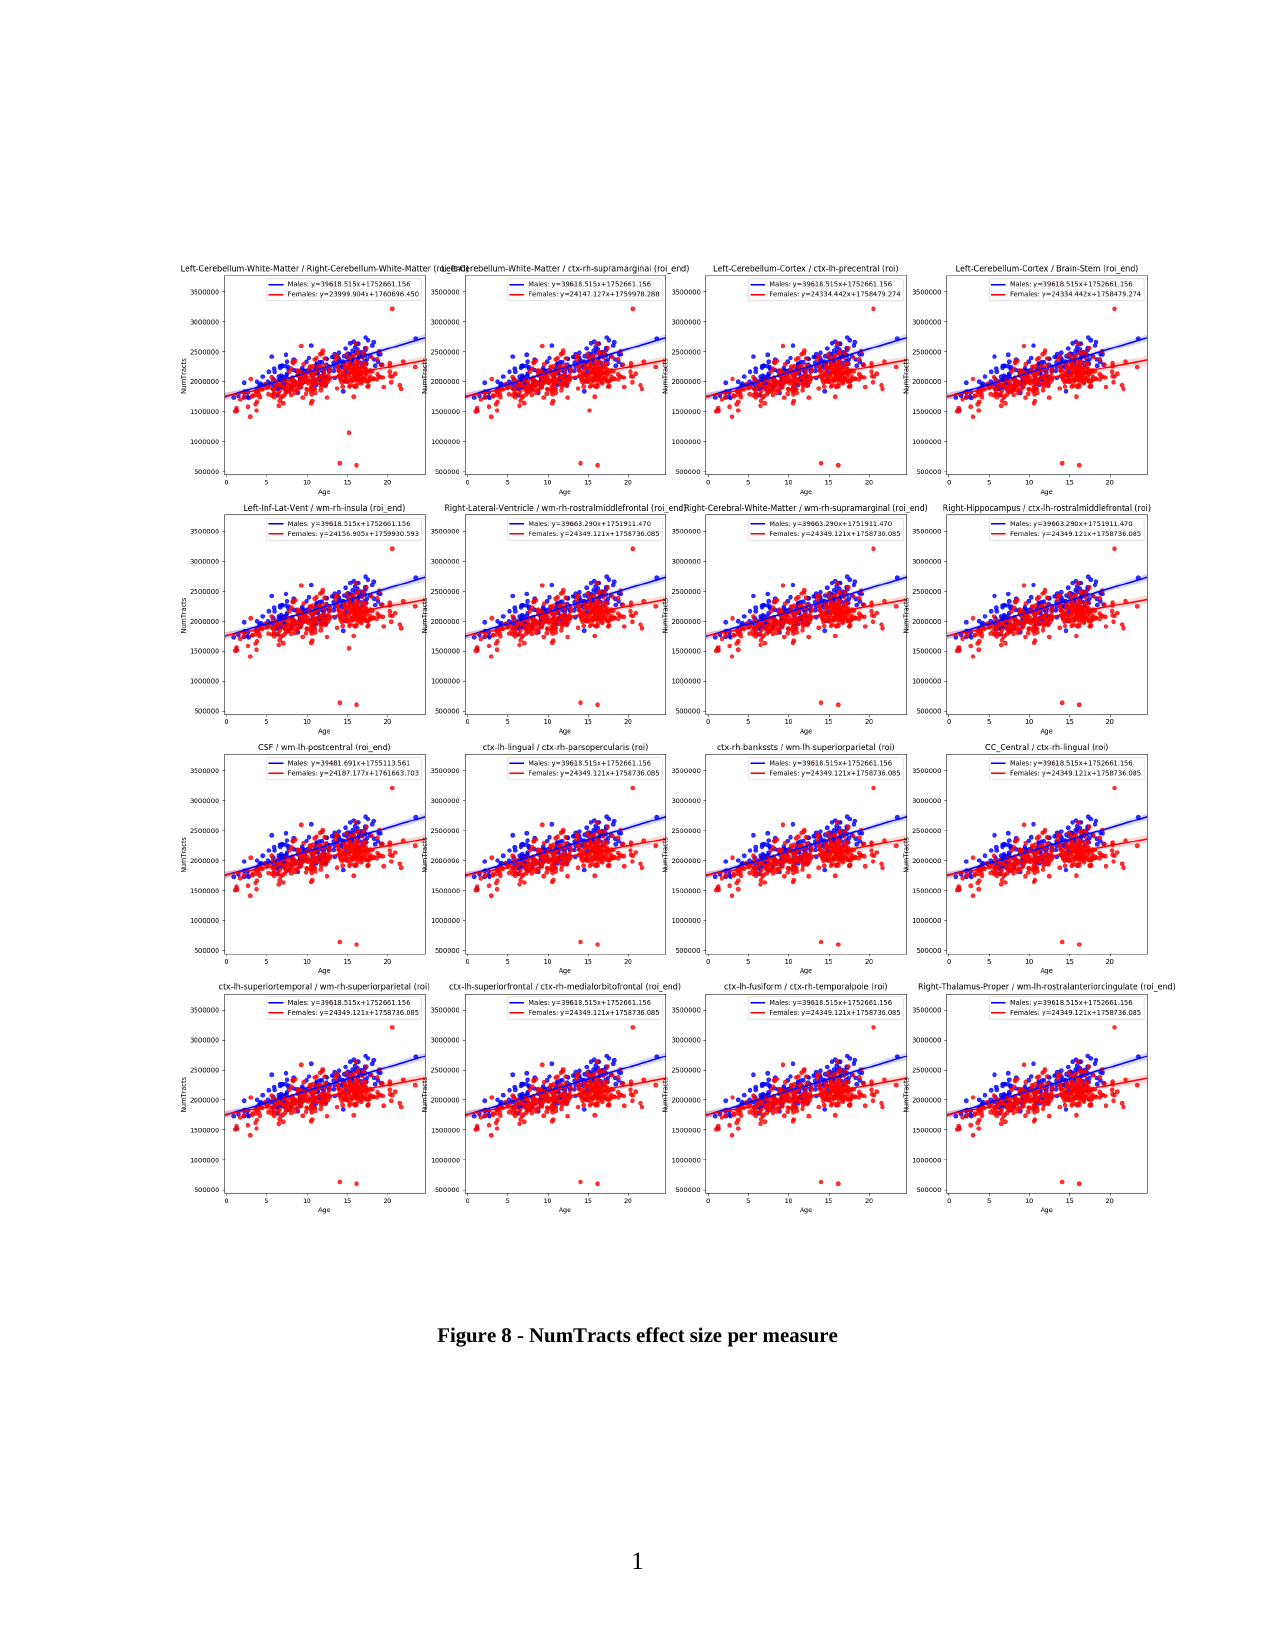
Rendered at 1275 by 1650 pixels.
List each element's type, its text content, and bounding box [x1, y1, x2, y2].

picture [75, 132, 1266, 1324]
